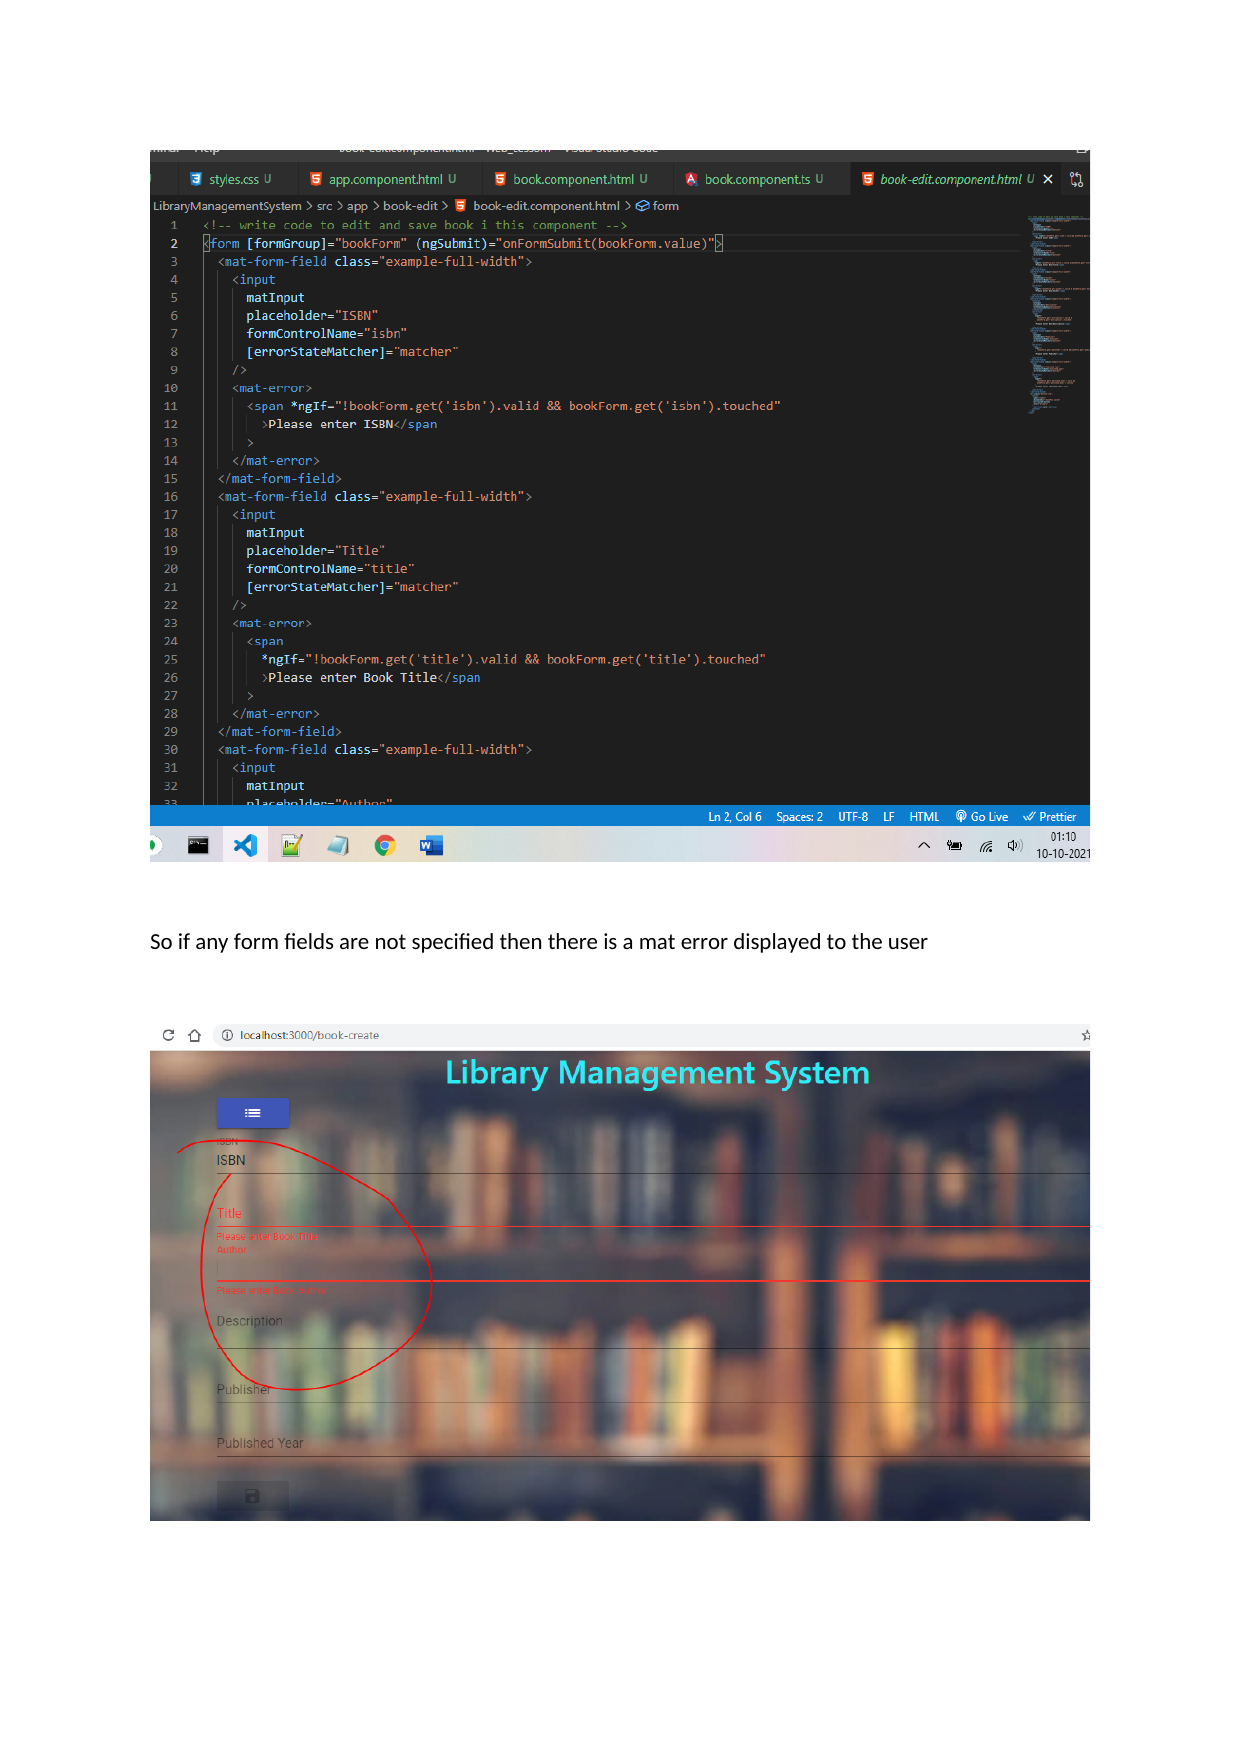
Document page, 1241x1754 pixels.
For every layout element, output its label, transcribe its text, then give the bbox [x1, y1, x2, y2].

picture [150, 1020, 1091, 1521]
text So if any form fields are not specified then there is a mat error displayed to the user [150, 927, 1090, 955]
picture [150, 150, 1091, 862]
